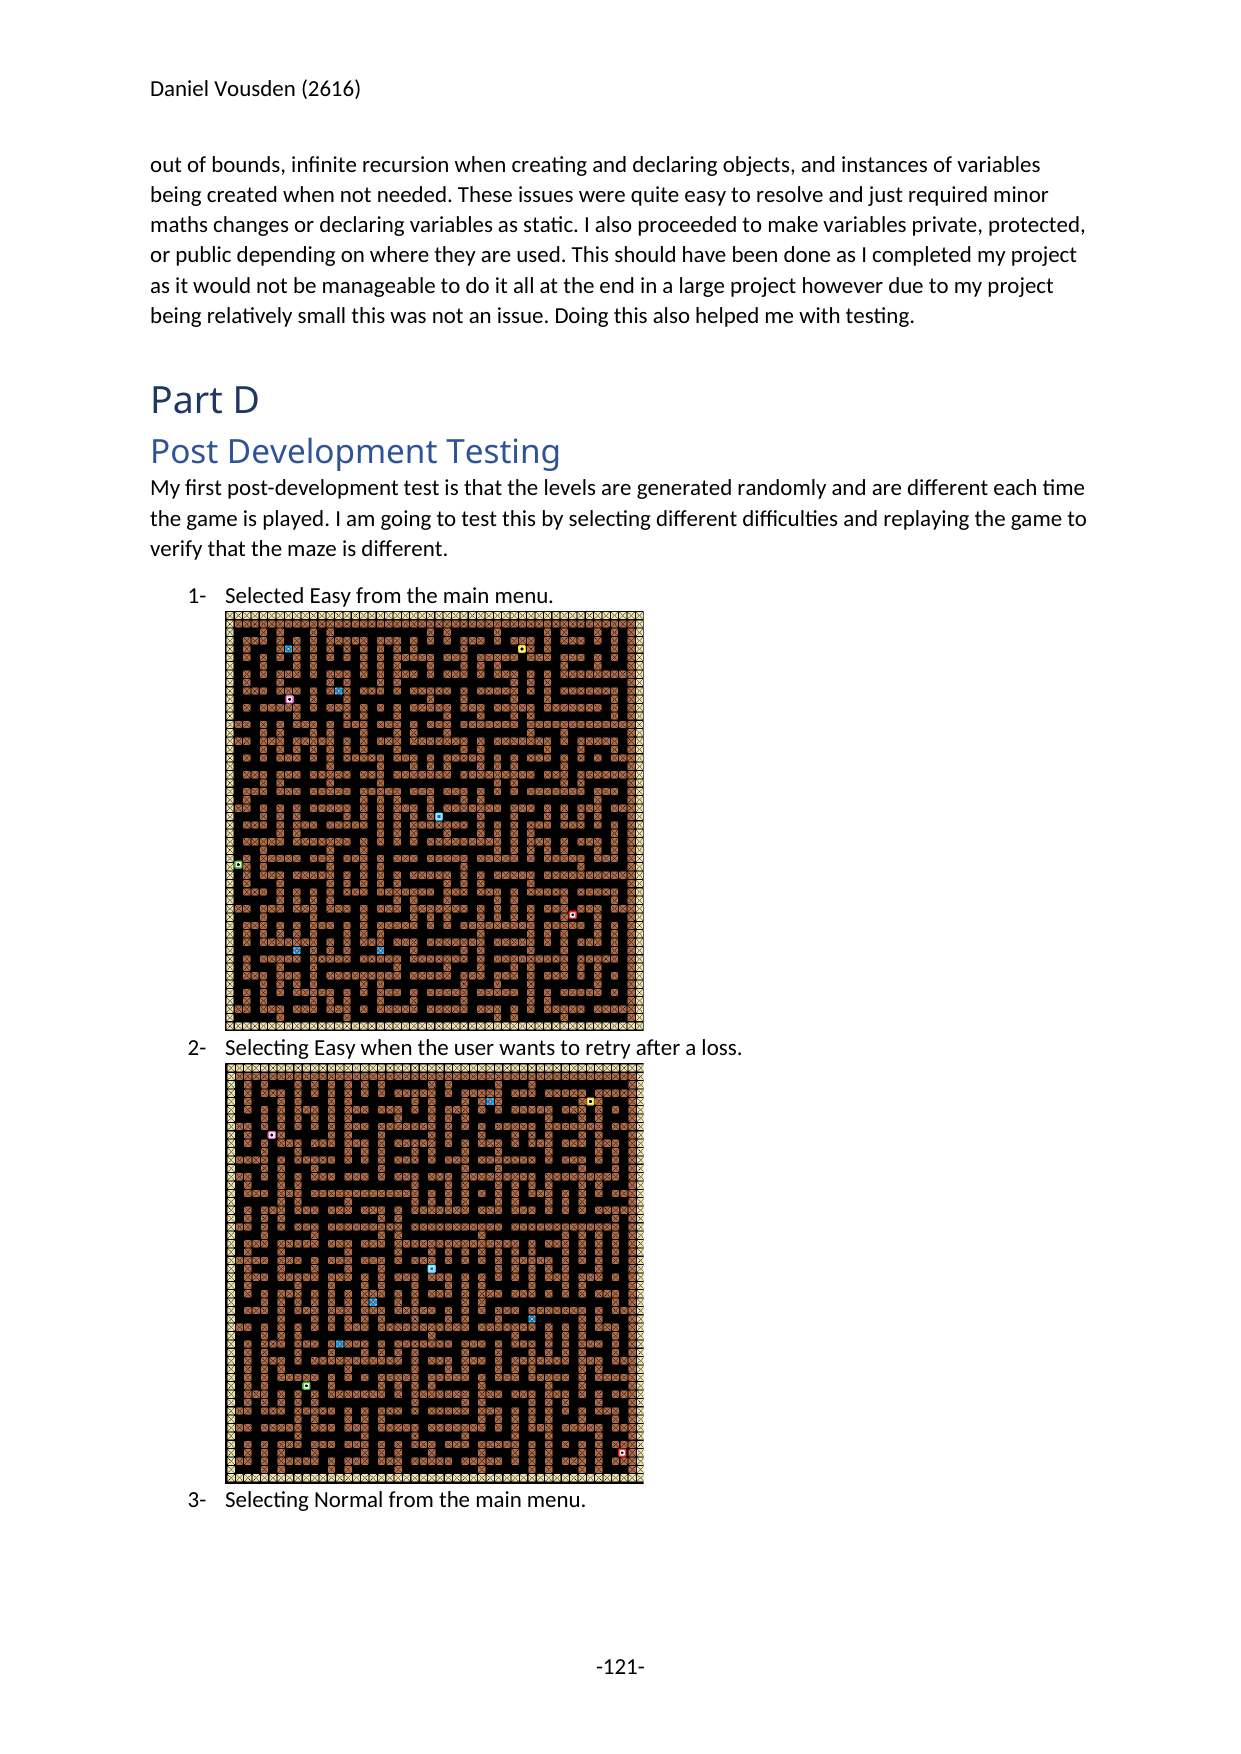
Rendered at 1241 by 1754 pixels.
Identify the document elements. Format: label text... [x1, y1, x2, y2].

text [150, 150, 1090, 329]
text My first post-development test is that the levels are generated randomly and are different each time the game is played. I am going to test this by selecting different difficulties and replaying the game to verify that the maze is different. [150, 473, 1090, 562]
list Selecting Normal from the main menu. [187, 1486, 1090, 1514]
subtitle Post Development Testing [150, 428, 1090, 473]
list Selecting Easy when the user wants to retry after a loss. [187, 1033, 1090, 1061]
subtitle Part D [150, 373, 1090, 424]
list Selected Easy from the main menu. [187, 581, 1090, 609]
